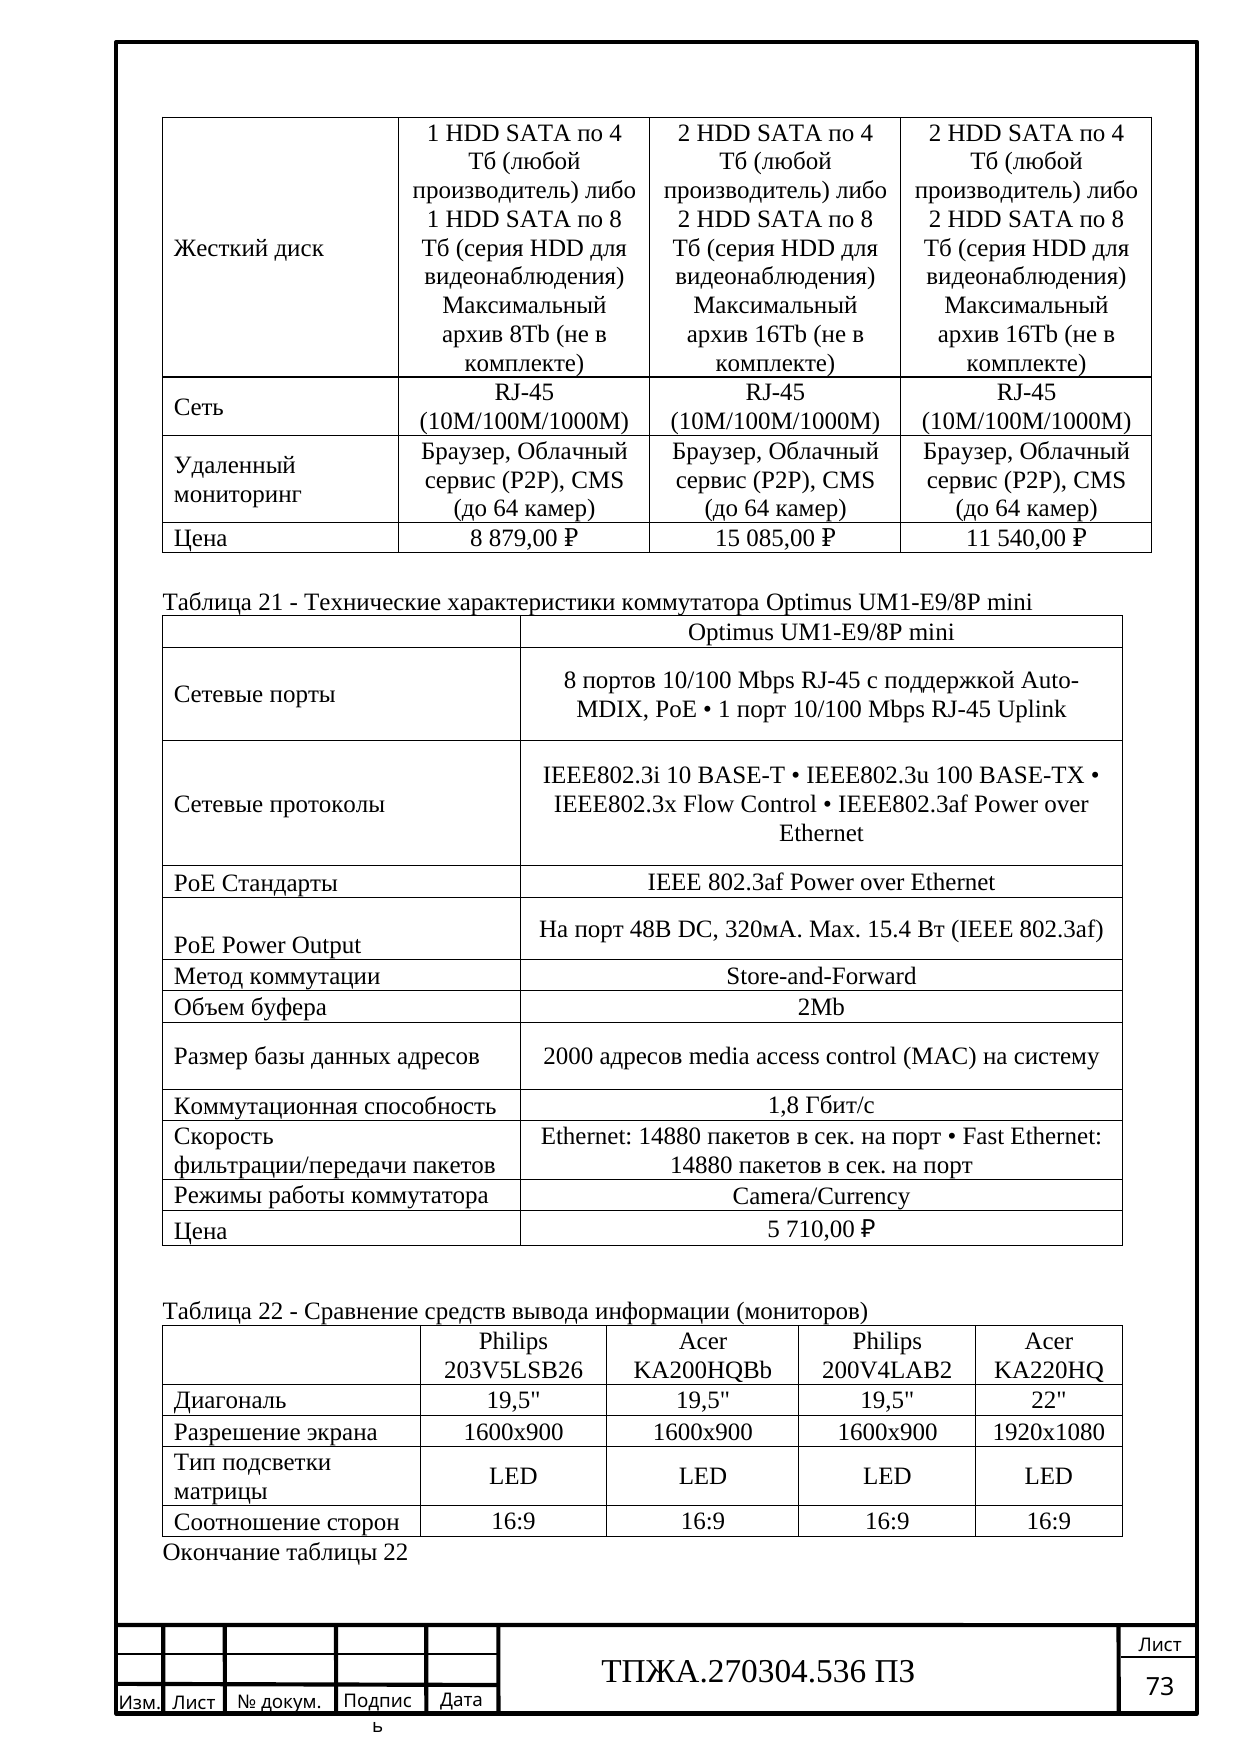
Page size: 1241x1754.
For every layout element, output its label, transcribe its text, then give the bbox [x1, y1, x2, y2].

table_cell RJ-45 (10M/100M/1000М) [399, 378, 649, 435]
table_cell LED [421, 1447, 606, 1504]
table_cell Store-and-Forward [521, 960, 1122, 990]
table_cell Метод коммутации [163, 960, 520, 990]
table_cell Скорость фильтрации/передачи пакетов [163, 1121, 520, 1178]
table_cell Объем буфера [163, 991, 520, 1022]
text Таблица 21 - Технические характеристики коммутатора Optimus UM1-E9/8P mini [162, 587, 1152, 615]
text Окончание таблицы 22 [162, 1537, 1152, 1566]
table_cell 1,8 Гбит/с [521, 1090, 1122, 1120]
table_cell 16:9 [976, 1506, 1122, 1536]
table_cell 1600х900 [421, 1416, 606, 1446]
table_cell 5 710,00 ₽ [521, 1211, 1122, 1245]
table_cell 8 879,00 ₽ [399, 523, 649, 552]
table_cell PoE Power Output [163, 898, 520, 959]
table_cell 22" [976, 1385, 1122, 1415]
table_cell Цена [163, 1211, 520, 1245]
table_cell 8 портов 10/100 Mbps RJ-45 с поддержкой Auto-MDIX, PoE • 1 порт 10/100 Mbps RJ-45 Uplink [521, 648, 1122, 740]
table_cell Сеть [163, 378, 398, 435]
table_cell 16:9 [607, 1506, 798, 1536]
table_cell 16:9 [421, 1506, 606, 1536]
table_cell LED [799, 1447, 975, 1504]
table_header [163, 616, 520, 647]
table_cell Размер базы данных адресов [163, 1023, 520, 1089]
table_cell LED [607, 1447, 798, 1504]
table_cell 16:9 [799, 1506, 975, 1536]
table_cell Браузер, Облачный сервис (P2P), CMS (до 64 камер) [901, 436, 1151, 522]
table_cell 2Mb [521, 991, 1122, 1022]
table_cell 19,5" [607, 1385, 798, 1415]
table_cell 1600х900 [799, 1416, 975, 1446]
table_cell LED [976, 1447, 1122, 1504]
table_cell Удаленный мониторинг [163, 436, 398, 522]
table_cell Сетевые протоколы [163, 741, 520, 865]
table_cell 19,5" [799, 1385, 975, 1415]
table_cell Тип подсветки матрицы [163, 1447, 420, 1504]
table_cell Camera/Currency [521, 1180, 1122, 1210]
table_cell PoE Стандарты [163, 866, 520, 897]
table_header Optimus UM1-E9/8P mini [521, 616, 1122, 647]
table_cell RJ-45 (10M/100M/1000М) [650, 378, 900, 435]
table_cell Коммутационная способность [163, 1090, 520, 1120]
table_cell Соотношение сторон [163, 1506, 420, 1536]
table_cell 19,5" [421, 1385, 606, 1415]
table_cell IEEE 802.3af Power over Ethernet [521, 866, 1122, 897]
table_cell Диагональ [163, 1385, 420, 1415]
text Таблица 22 - Сравнение средств вывода информации (мониторов) [162, 1296, 1152, 1325]
table_cell 1600х900 [607, 1416, 798, 1446]
table_cell Браузер, Облачный сервис (P2P), CMS (до 64 камер) [399, 436, 649, 522]
table_header Acer KA200HQBb [607, 1326, 798, 1383]
table_cell На порт 48В DC, 320мА. Max. 15.4 Вт (IEEE 802.3af) [521, 898, 1122, 959]
table_header Philips 200V4LAB2 [799, 1326, 975, 1383]
table_cell 1920х1080 [976, 1416, 1122, 1446]
table_cell Разрешение экрана [163, 1416, 420, 1446]
table_header 2 HDD SATA по 4 Тб (любой производитель) либо 2 HDD SATA по 8 Тб (серия HDD для видеонаблюдения) Максимальный архив 16Tb (не в комплекте) [650, 118, 900, 376]
table_cell RJ-45 (10M/100M/1000М) [901, 378, 1151, 435]
table_cell Цена [163, 523, 398, 552]
table_header 1 HDD SATA по 4 Тб (любой производитель) либо 1 HDD SATA по 8 Тб (серия HDD для видеонаблюдения) Максимальный архив 8Tb (не в комплекте) [399, 118, 649, 376]
table_header Жесткий диск [163, 118, 398, 376]
table_header Acer KA220HQ [976, 1326, 1122, 1383]
table_cell Режимы работы коммутатора [163, 1180, 520, 1210]
table_cell Сетевые порты [163, 648, 520, 740]
table_cell 2000 адресов media access control (MAC) на систему [521, 1023, 1122, 1089]
table_cell 15 085,00 ₽ [650, 523, 900, 552]
table_header Philips 203V5LSB26 [421, 1326, 606, 1383]
table_cell 11 540,00 ₽ [901, 523, 1151, 552]
table_header 2 HDD SATA по 4 Тб (любой производитель) либо 2 HDD SATA по 8 Тб (серия HDD для видеонаблюдения) Максимальный архив 16Tb (не в комплекте) [901, 118, 1151, 376]
table_cell Ethernet: 14880 пакетов в сек. на порт • Fast Ethernet: 14880 пакетов в сек. на порт [521, 1121, 1122, 1178]
table_cell Браузер, Облачный сервис (P2P), CMS (до 64 камер) [650, 436, 900, 522]
table_header [163, 1326, 420, 1383]
table_cell IEEE802.3i 10 BASE-T • IEEE802.3u 100 BASE-TX • IEEE802.3x Flow Control • IEEE802.3af Power over Ethernet [521, 741, 1122, 865]
